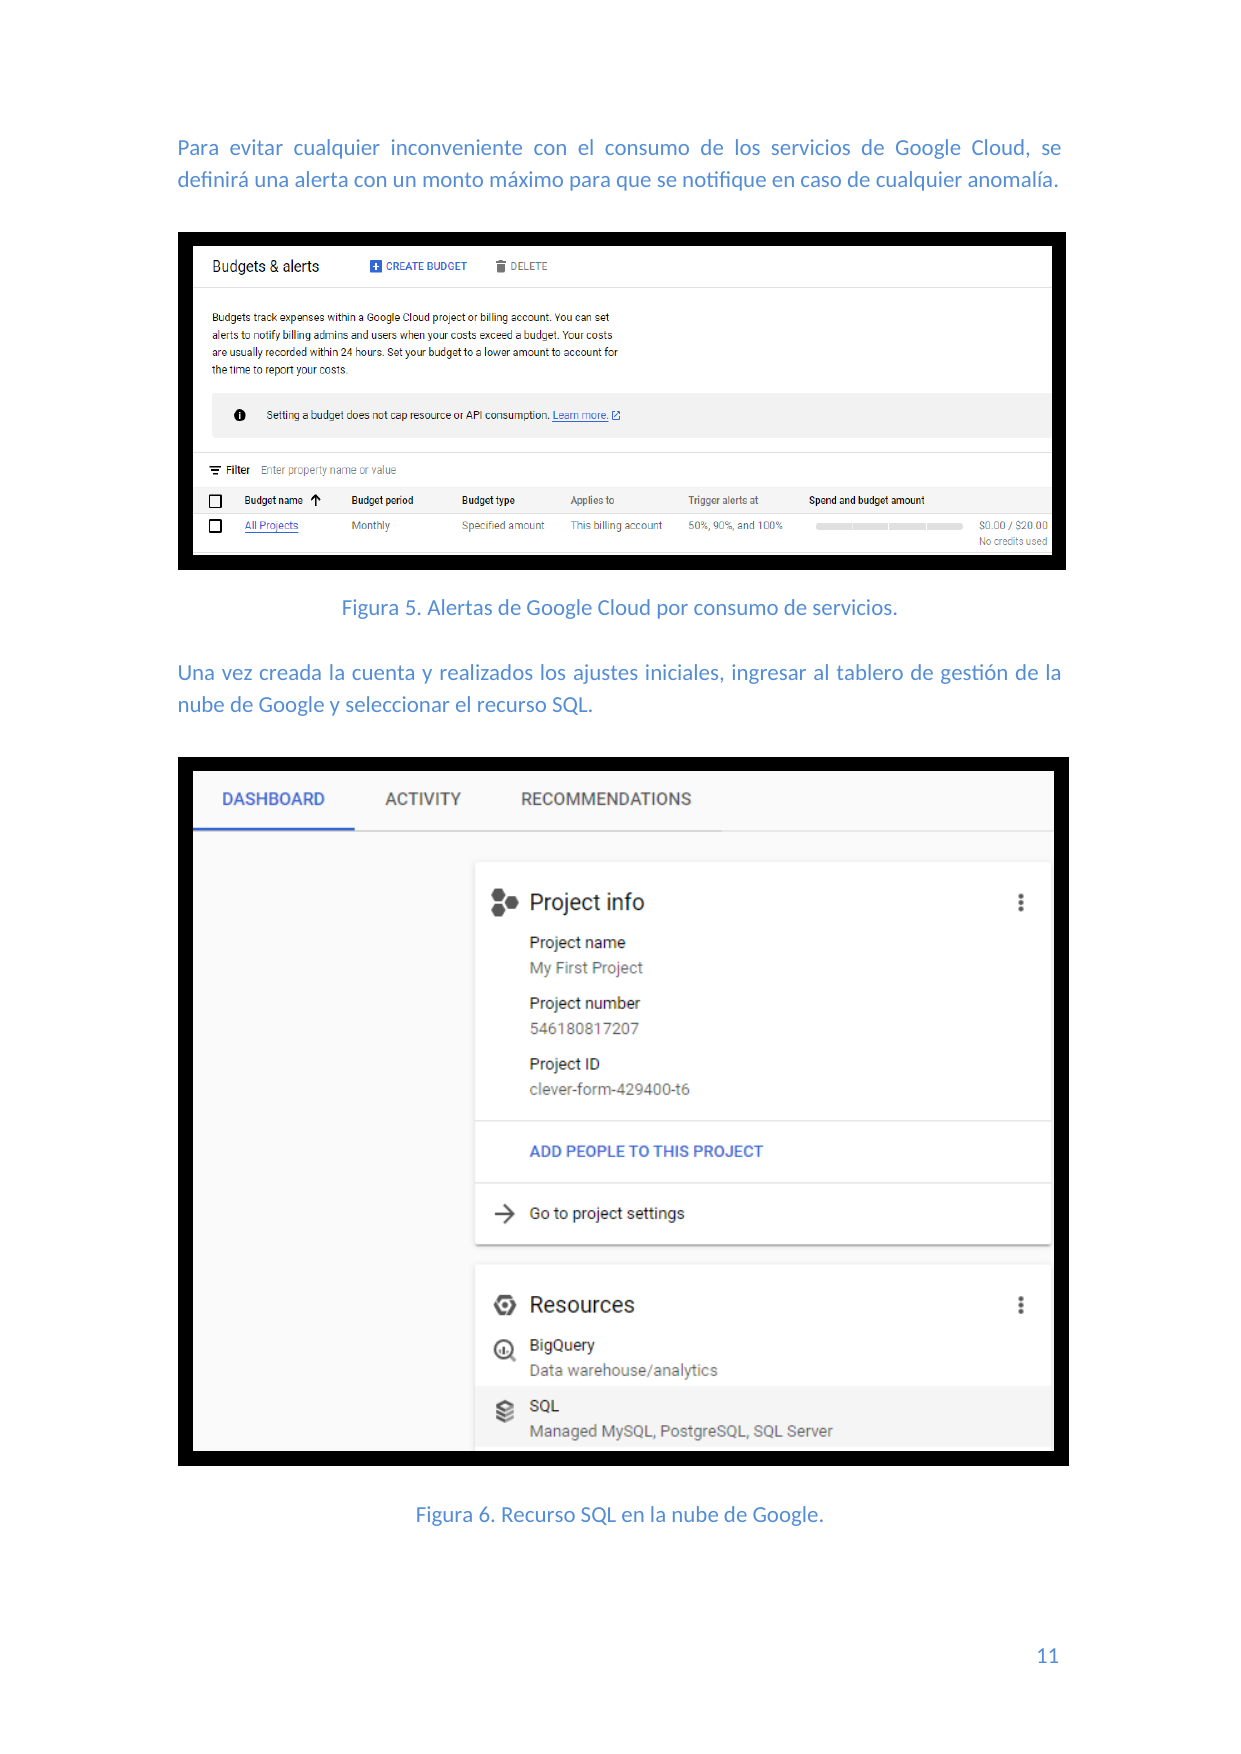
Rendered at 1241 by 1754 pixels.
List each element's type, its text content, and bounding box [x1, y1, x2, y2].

text Una vez creada la cuenta y realizados los ajustes iniciales, ingresar al tablero de gestión de la nube de Google y seleccionar el recurso SQL. [177, 658, 1063, 718]
text Figura 6. Recurso SQL en la nube de Google. [177, 1500, 1063, 1528]
picture [193, 771, 1054, 1451]
text Figura 5. Alertas de Google Cloud por consumo de servicios. [177, 593, 1063, 621]
picture [193, 246, 1052, 555]
text Para evitar cualquier inconveniente con el consumo de los servicios de Google Cloud, se definirá una alerta con un monto máximo para que se notifique en caso de cualquier anomalía. [177, 133, 1063, 193]
